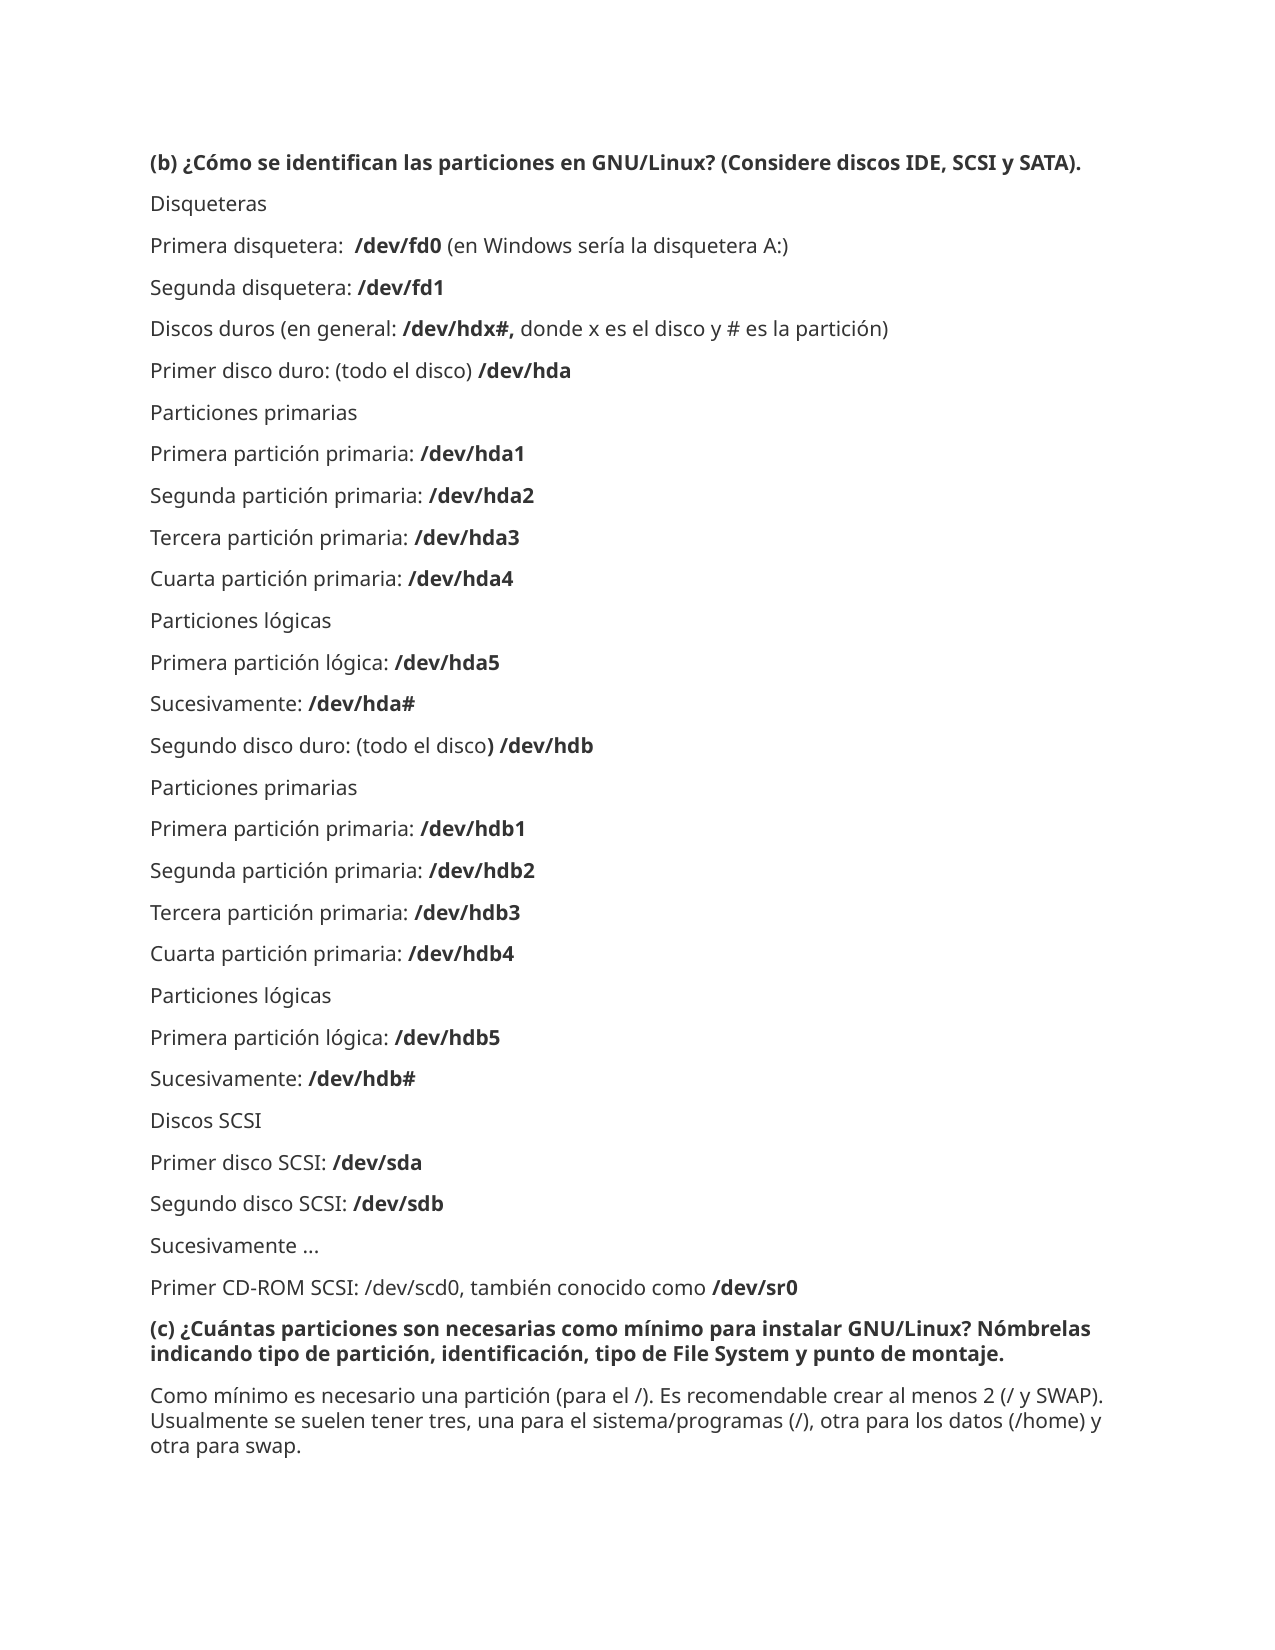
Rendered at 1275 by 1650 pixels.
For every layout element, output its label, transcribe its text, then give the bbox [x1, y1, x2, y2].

text Tercera partición primaria: /dev/hdb3 [150, 900, 1125, 925]
text Primera partición lógica: /dev/hda5 [150, 650, 1125, 675]
text Particiones lógicas [150, 608, 1125, 633]
text Sucesivamente ... [150, 1233, 1125, 1258]
text Sucesivamente: /dev/hdb# [150, 1067, 1125, 1092]
text Cuarta partición primaria: /dev/hdb4 [150, 942, 1125, 967]
text Primer CD-ROM SCSI: /dev/scd0, también conocido como /dev/sr0 [150, 1275, 1125, 1300]
text (c) ¿Cuántas particiones son necesarias como mínimo para instalar GNU/Linux? Nómbrelas indicando tipo de partición, identificación, tipo de File System y punto de montaje. [150, 1317, 1125, 1367]
text Segunda partición primaria: /dev/hda2 [150, 483, 1125, 508]
text Segunda partición primaria: /dev/hdb2 [150, 858, 1125, 883]
text Segunda disquetera: /dev/fd1 [150, 275, 1125, 300]
text Particiones lógicas [150, 983, 1125, 1008]
text Disqueteras [150, 192, 1125, 217]
text Segundo disco duro: (todo el disco) /dev/hdb [150, 733, 1125, 758]
text Primera partición lógica: /dev/hdb5 [150, 1025, 1125, 1050]
text Primera disquetera: /dev/fd0 (en Windows sería la disquetera A:) [150, 233, 1125, 258]
text Particiones primarias [150, 775, 1125, 800]
text Discos SCSI [150, 1108, 1125, 1133]
text Como mínimo es necesario una partición (para el /). Es recomendable crear al menos 2 (/ y SWAP). Usualmente se suelen tener tres, una para el sistema/programas (/), otra para los datos (/home) y otra para swap. [150, 1383, 1125, 1458]
text Primer disco SCSI: /dev/sda [150, 1150, 1125, 1175]
text Sucesivamente: /dev/hda# [150, 692, 1125, 717]
text Discos duros (en general: /dev/hdx#, donde x es el disco y # es la partición) [150, 317, 1125, 342]
text Tercera partición primaria: /dev/hda3 [150, 525, 1125, 550]
text (b) ¿Cómo se identifican las particiones en GNU/Linux? (Considere discos IDE, SCSI y SATA). [150, 150, 1125, 175]
text Primera partición primaria: /dev/hda1 [150, 442, 1125, 467]
text Primera partición primaria: /dev/hdb1 [150, 817, 1125, 842]
text Segundo disco SCSI: /dev/sdb [150, 1192, 1125, 1217]
text Cuarta partición primaria: /dev/hda4 [150, 567, 1125, 592]
text Particiones primarias [150, 400, 1125, 425]
text Primer disco duro: (todo el disco) /dev/hda [150, 358, 1125, 383]
